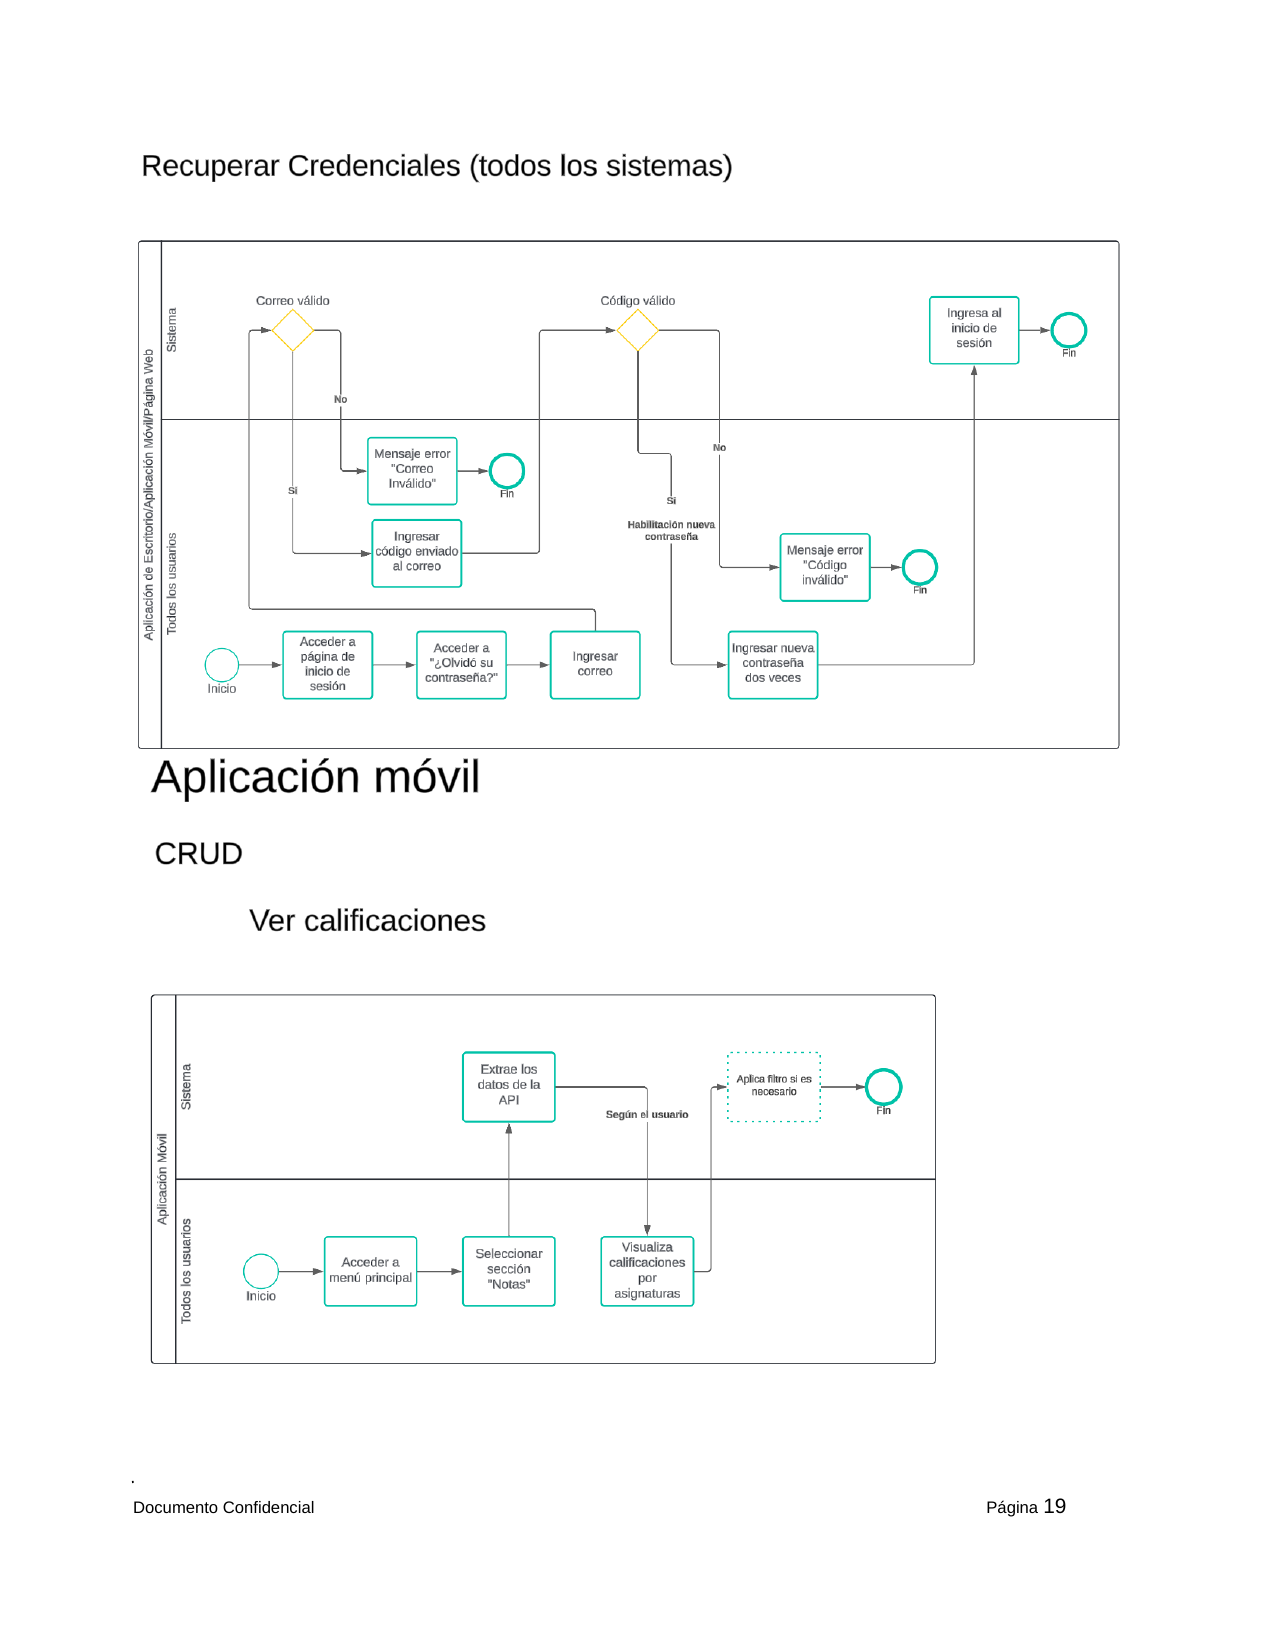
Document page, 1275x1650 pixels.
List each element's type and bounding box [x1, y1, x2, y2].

picture [132, 150, 1125, 1370]
